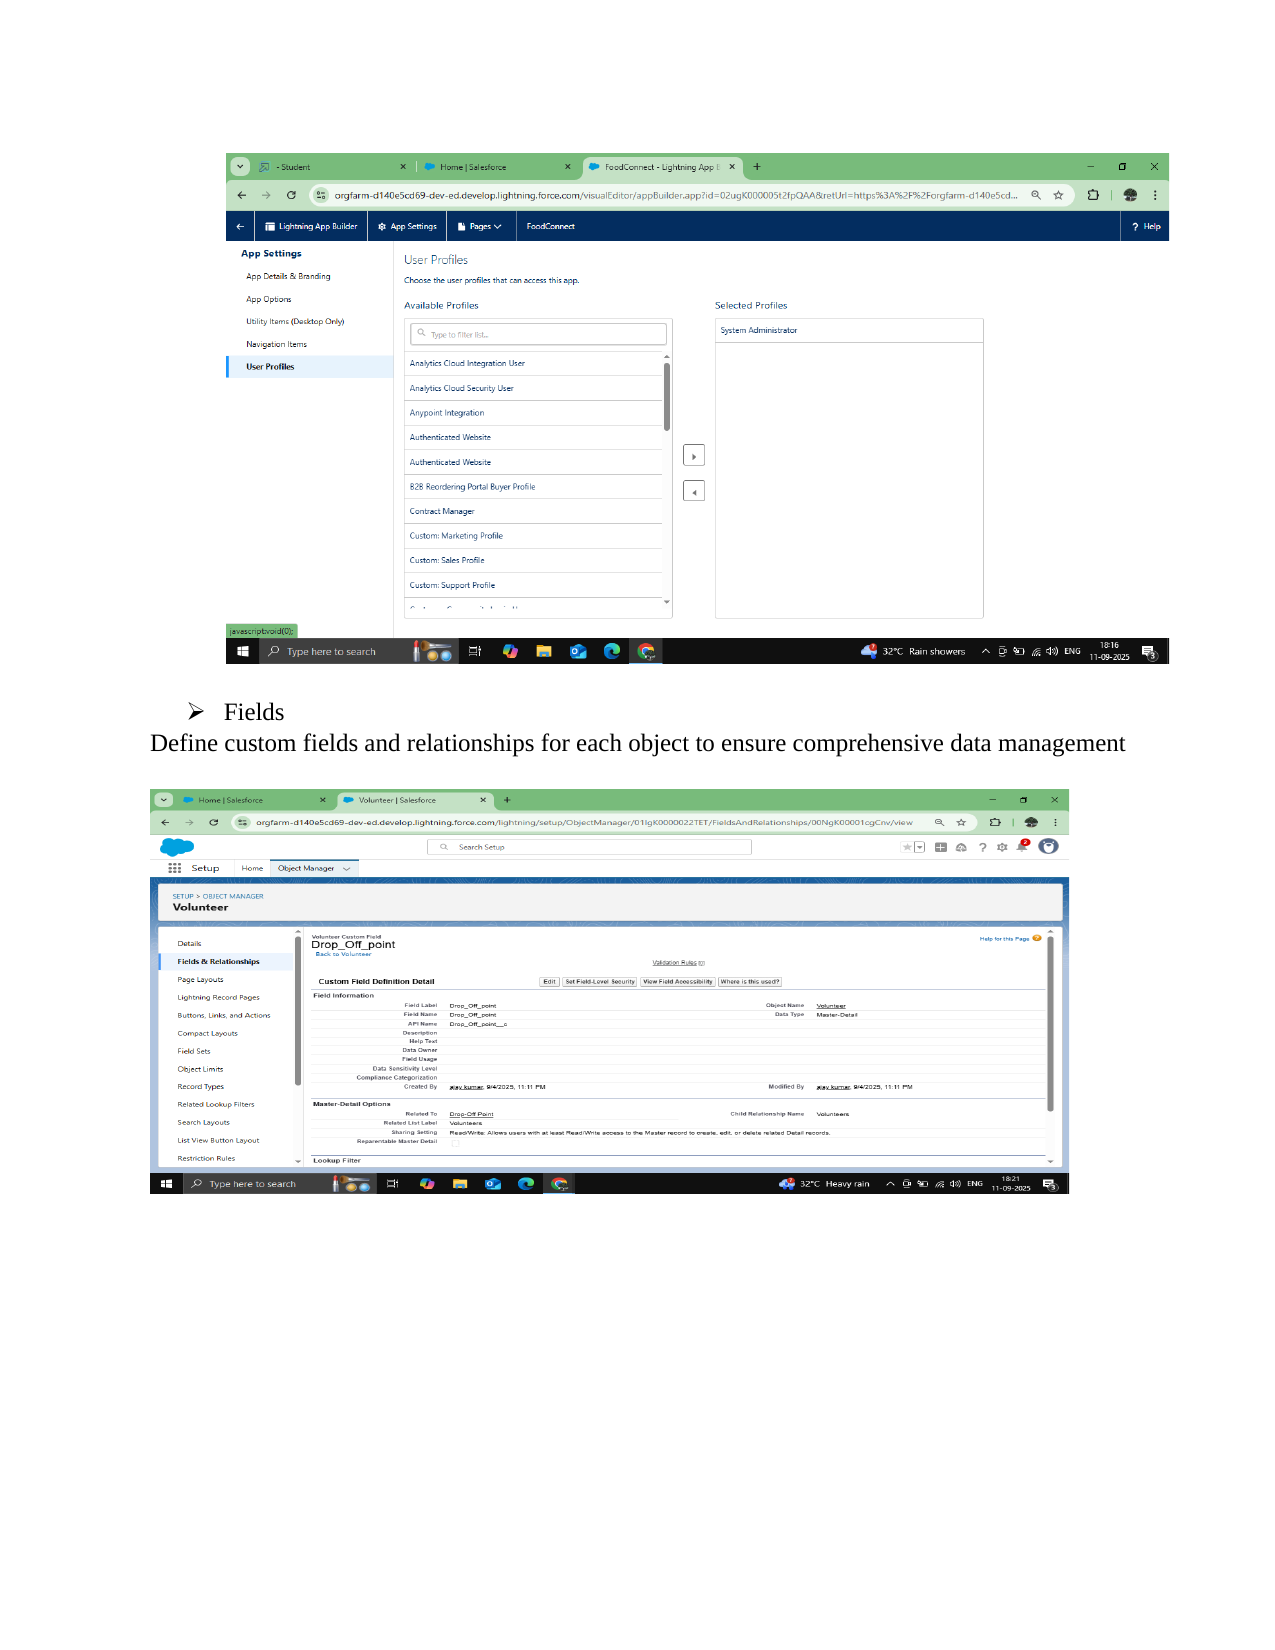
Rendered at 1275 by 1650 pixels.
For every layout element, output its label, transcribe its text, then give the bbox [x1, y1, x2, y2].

list Fields [186, 697, 1207, 725]
text Define custom fields and relationships for each object to ensure comprehensive data management [150, 728, 1207, 756]
picture [150, 789, 1070, 1194]
picture [226, 153, 1170, 664]
